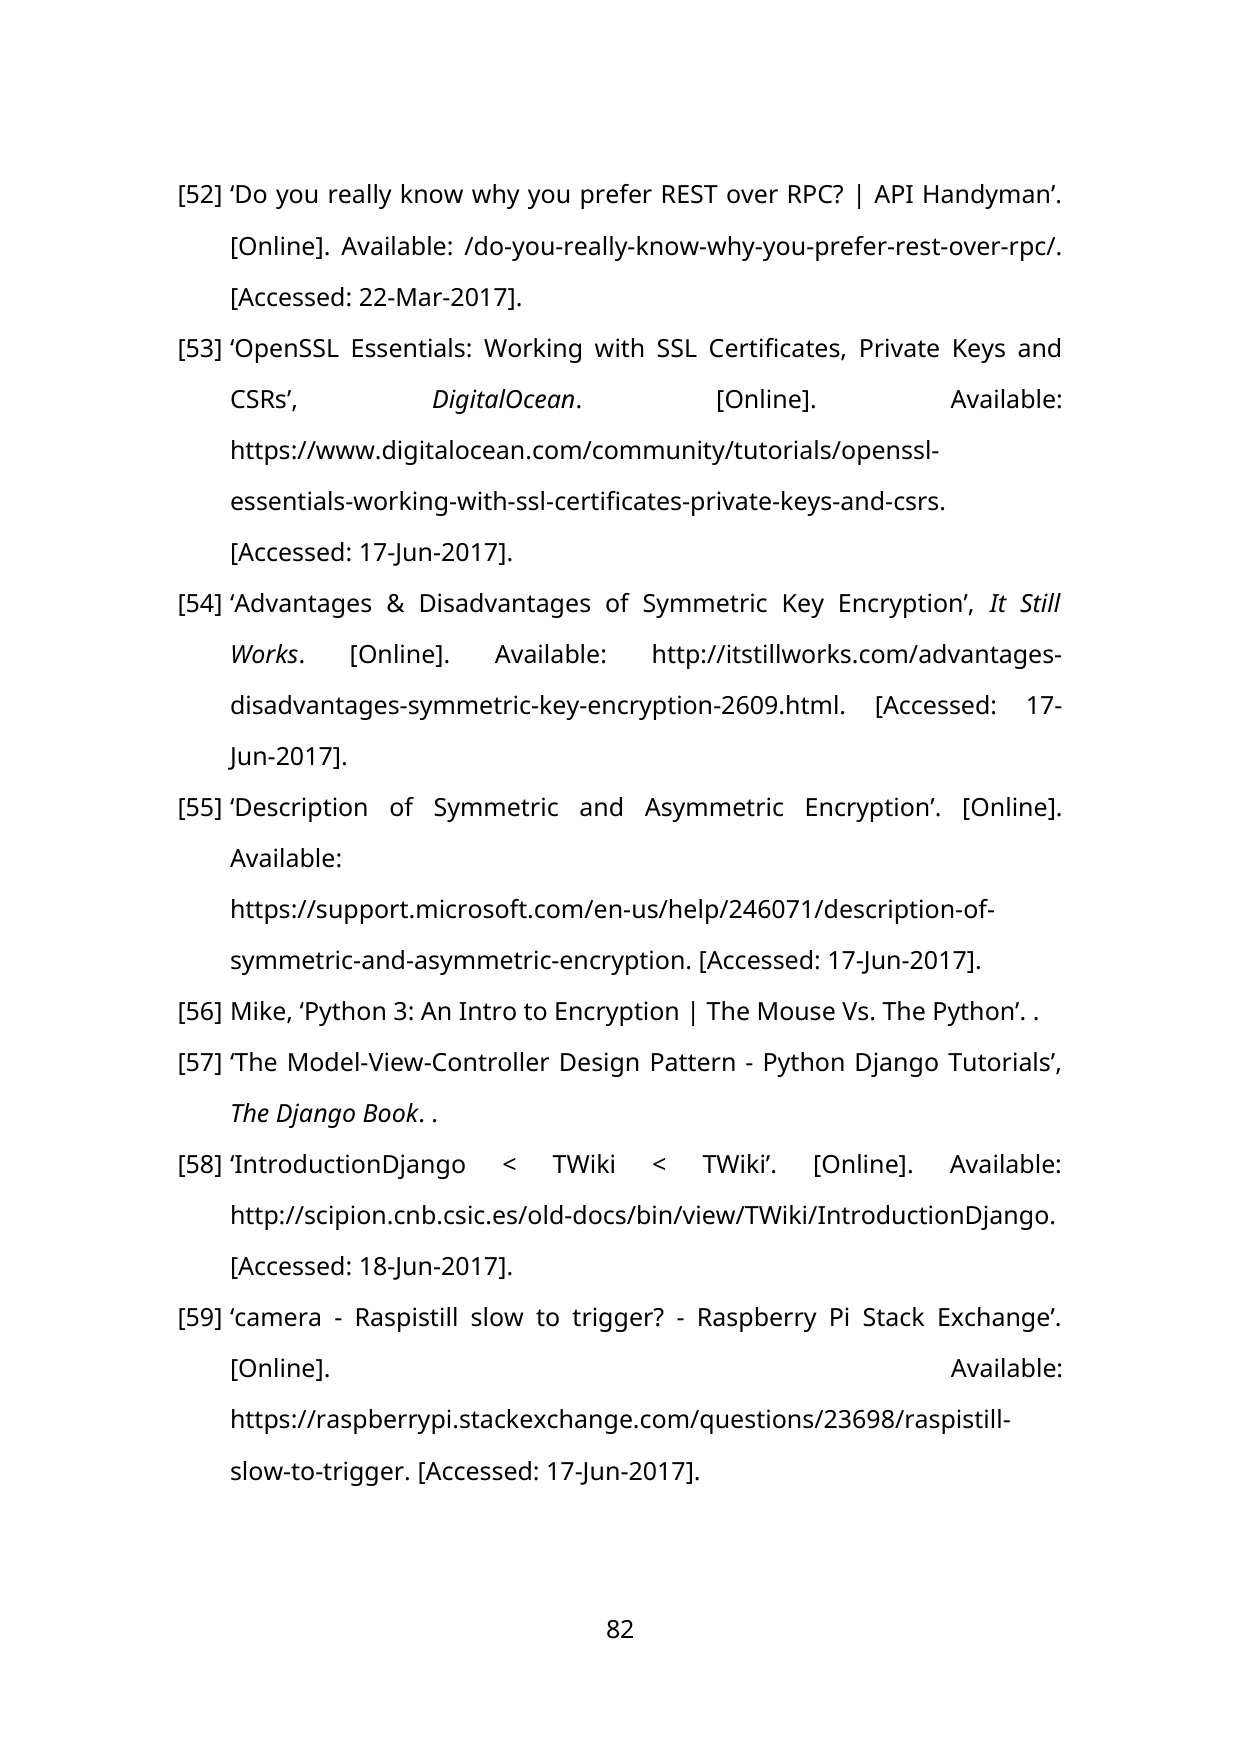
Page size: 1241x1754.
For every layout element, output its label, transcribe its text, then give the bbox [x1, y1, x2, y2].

text [56] Mike, ‘Python 3: An Intro to Encryption | The Mouse Vs. The Python’. . [177, 994, 1063, 1028]
text [55] ‘Description of Symmetric and Asymmetric Encryption’. [Online]. Available: https://support.microsoft.com/en-us/help/246071/description-of-symmetric-and-asymmetric-encryption. [Accessed: 17-Jun-2017]. [177, 790, 1063, 977]
text [53] ‘OpenSSL Essentials: Working with SSL Certificates, Private Keys and CSRs’, DigitalOcean. [Online]. Available: https://www.digitalocean.com/community/tutorials/openssl-essentials-working-with-ssl-certificates-private-keys-and-csrs. [Accessed: 17-Jun-2017]. [177, 330, 1063, 568]
text [52] ‘Do you really know why you prefer REST over RPC? | API Handyman’. [Online]. Available: /do-you-really-know-why-you-prefer-rest-over-rpc/. [Accessed: 22-Mar-2017]. [177, 177, 1063, 313]
text [58] ‘IntroductionDjango < TWiki < TWiki’. [Online]. Available: http://scipion.cnb.csic.es/old-docs/bin/view/TWiki/IntroductionDjango. [Accessed: 18-Jun-2017]. [177, 1147, 1063, 1283]
text [54] ‘Advantages & Disadvantages of Symmetric Key Encryption’, It Still Works. [Online]. Available: http://itstillworks.com/advantages-disadvantages-symmetric-key-encryption-2609.html. [Accessed: 17-Jun-2017]. [177, 586, 1063, 773]
text [59] ‘camera - Raspistill slow to trigger? - Raspberry Pi Stack Exchange’. [Online]. Available: https://raspberrypi.stackexchange.com/questions/23698/raspistill-slow-to-trigger. [Accessed: 17-Jun-2017]. [177, 1300, 1063, 1487]
text [57] ‘The Model-View-Controller Design Pattern - Python Django Tutorials’, The Django Book. . [177, 1045, 1063, 1130]
